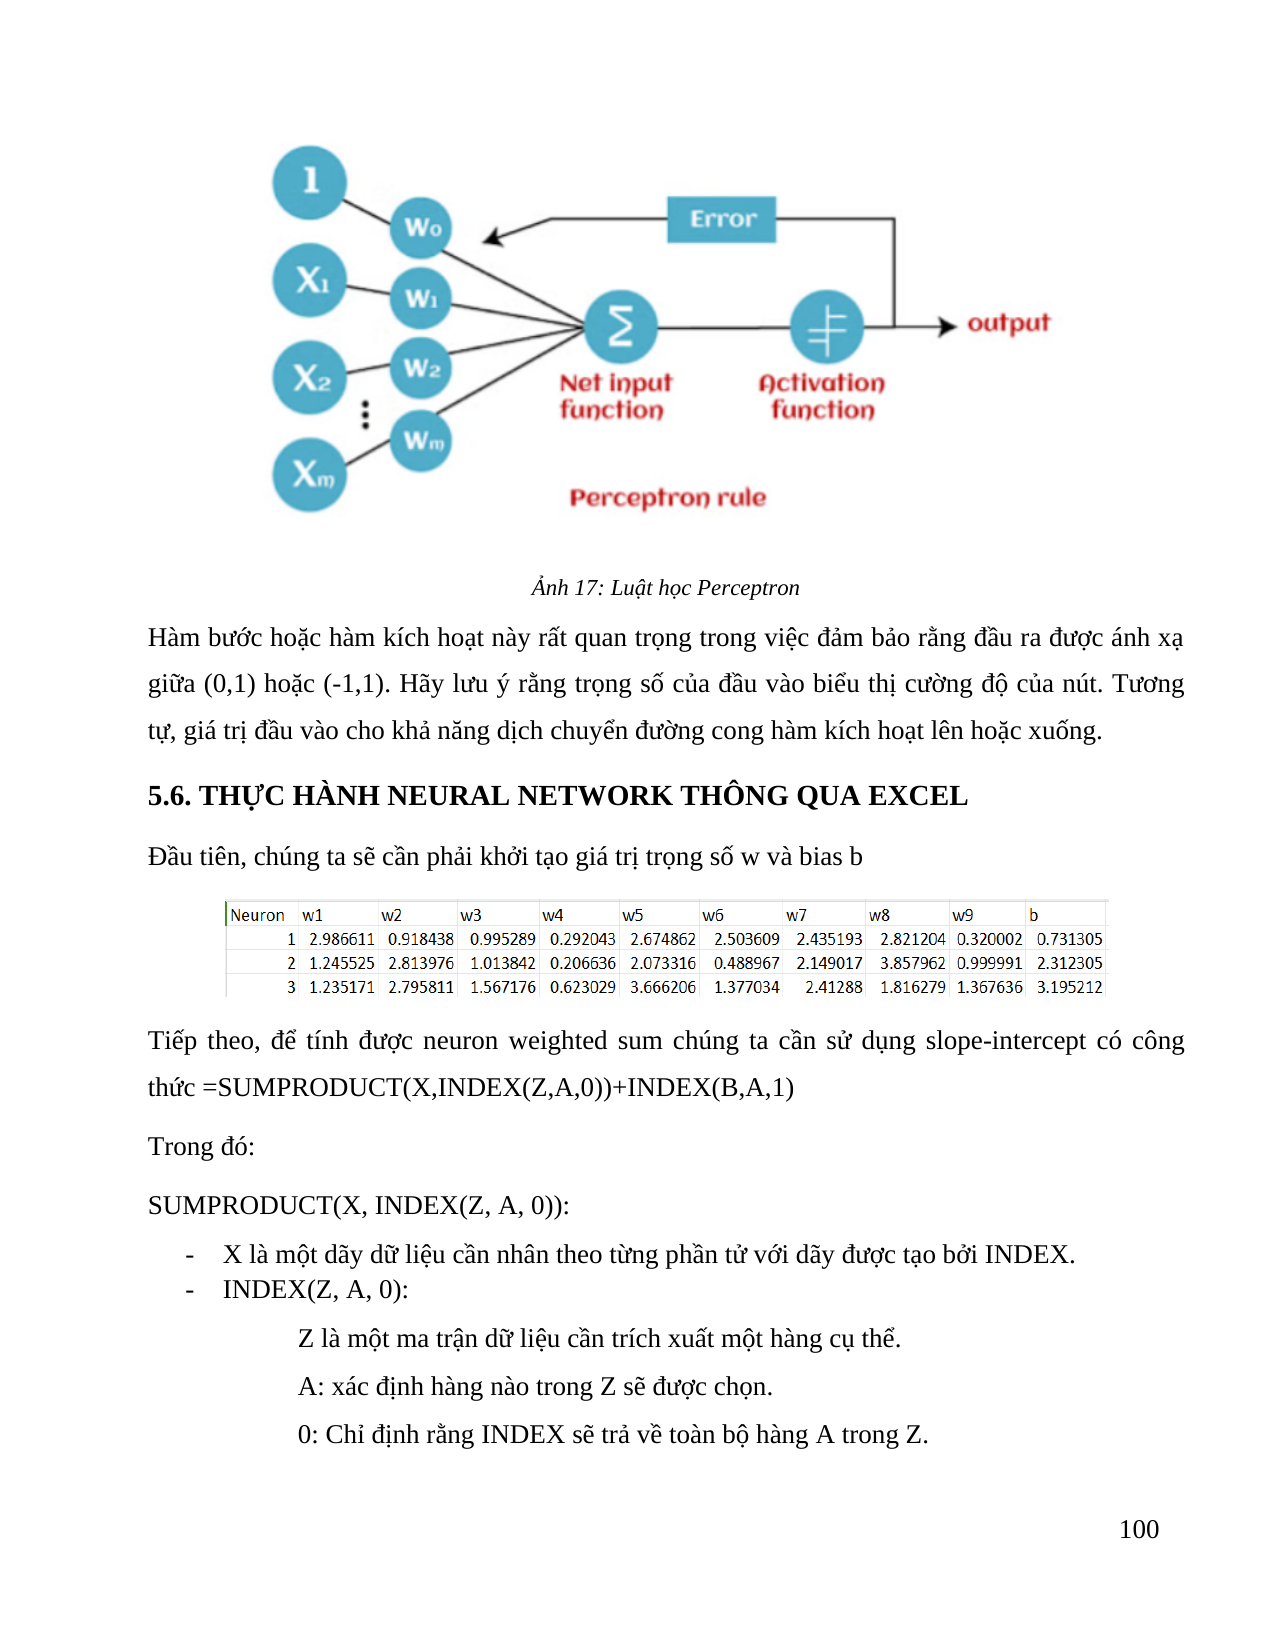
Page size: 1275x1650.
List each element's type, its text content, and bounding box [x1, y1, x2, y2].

text Trong đó: [148, 1130, 1186, 1161]
text SUMPRODUCT(X, INDEX(Z, A, 0)): [148, 1189, 1186, 1221]
text 0: Chỉ định rằng INDEX sẽ trả về toàn bộ hàng A trong Z. [298, 1418, 1186, 1449]
list INDEX(Z, A, 0): [185, 1273, 1186, 1304]
list X là một dãy dữ liệu cần nhân theo từng phần tử với dãy được tạo bởi INDEX. [185, 1238, 1186, 1269]
text Tiếp theo, để tính được neuron weighted sum chúng ta cần sử dụng slope-intercept có công thức =SUMPRODUCT(X,INDEX(Z,A,0))+INDEX(B,A,1) [148, 1024, 1186, 1102]
picture [197, 118, 1138, 546]
text Đầu tiên, chúng ta sẽ cần phải khởi tạo giá trị trọng số w và bias b [148, 840, 1186, 872]
picture [225, 899, 1109, 997]
text Ảnh 17: Luật học Perceptron [148, 574, 1186, 600]
text Hàm bước hoặc hàm kích hoạt này rất quan trọng trong việc đảm bảo rằng đầu ra được ánh xạ giữa (0,1) hoặc (-1,1). Hãy lưu ý rằng trọng số của đầu vào biểu thị cường độ của nút. Tương tự, giá trị đầu vào cho khả năng dịch chuyển đường cong hàm kích hoạt lên hoặc xuống. [148, 621, 1186, 745]
subtitle 5.6. Thực hành Neural Network thông qua Excel [148, 778, 1186, 811]
text Z là một ma trận dữ liệu cần trích xuất một hàng cụ thể. [298, 1322, 1186, 1353]
text A: xác định hàng nào trong Z sẽ được chọn. [298, 1370, 1186, 1401]
